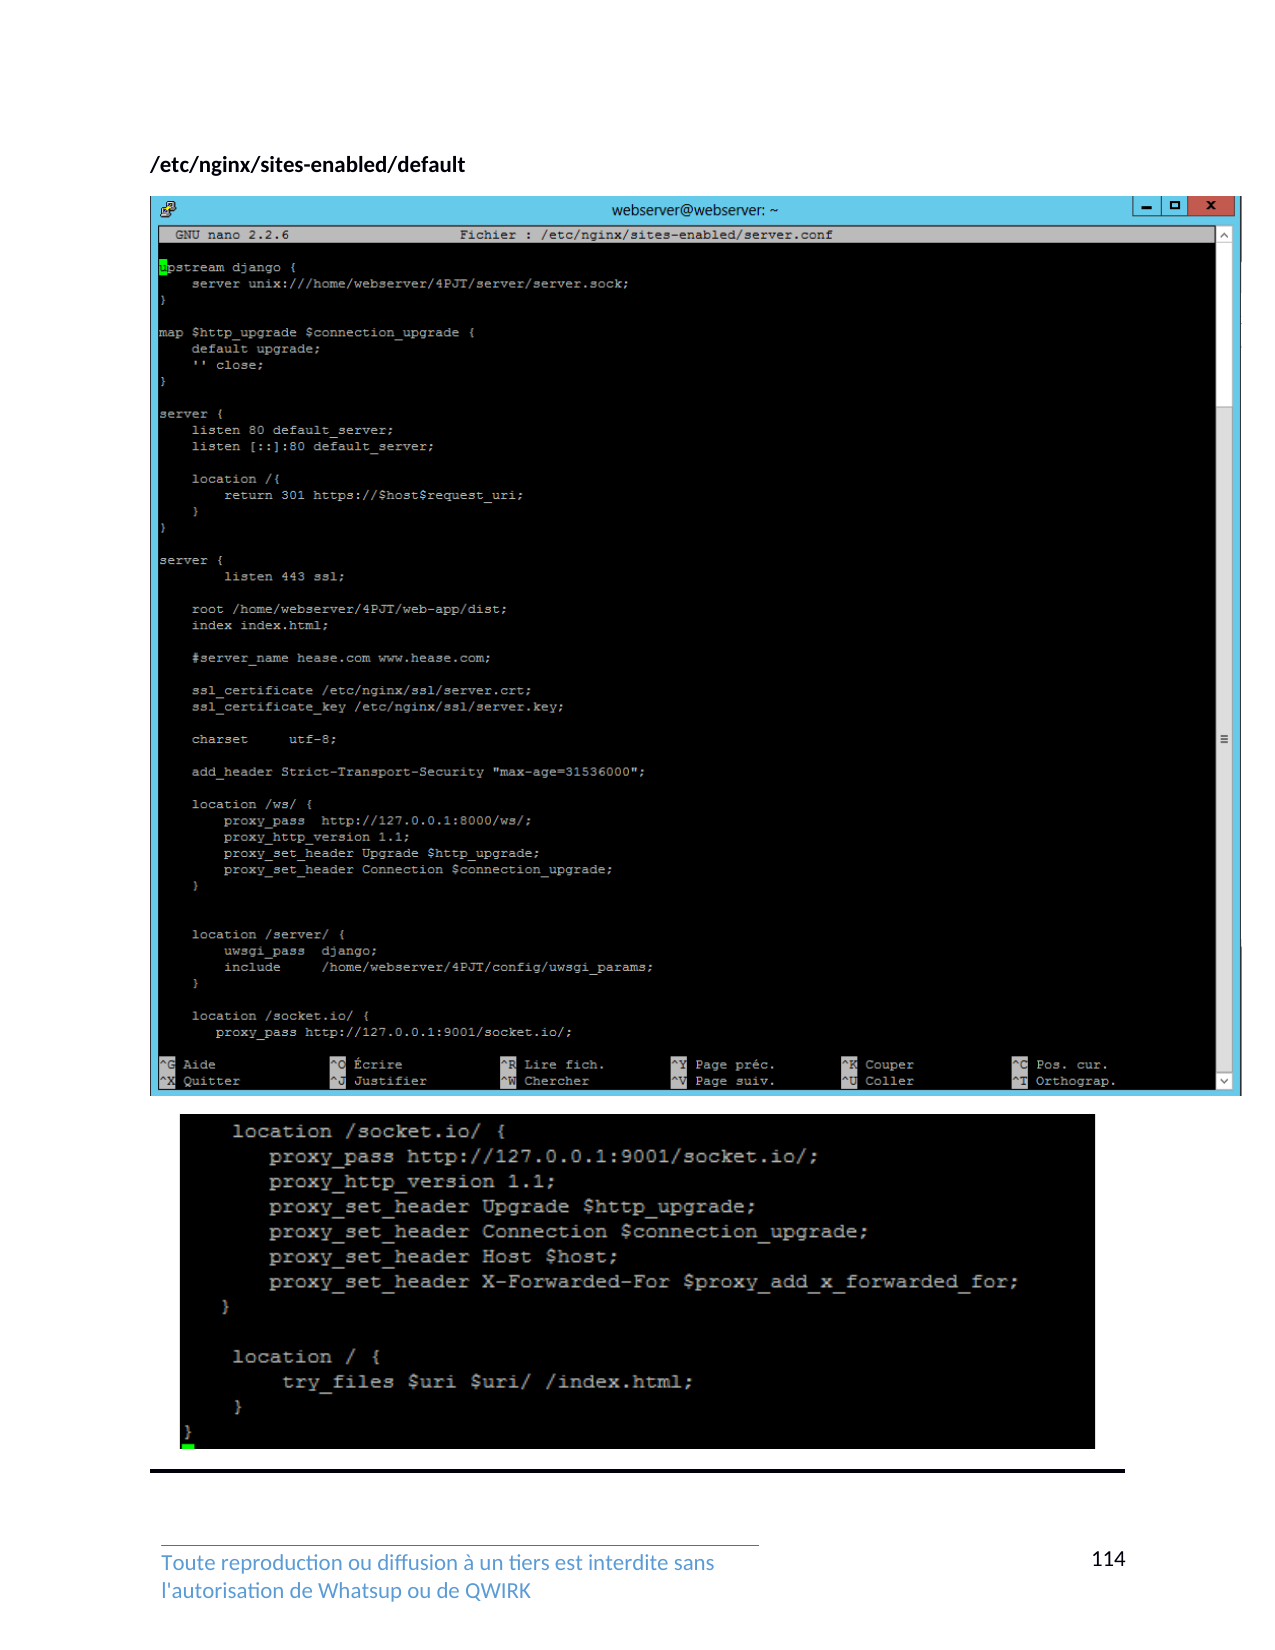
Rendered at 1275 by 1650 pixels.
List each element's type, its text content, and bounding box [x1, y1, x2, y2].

picture [150, 196, 1242, 1096]
text /etc/nginx/sites-enabled/default [150, 150, 1125, 178]
picture [179, 1114, 1096, 1449]
